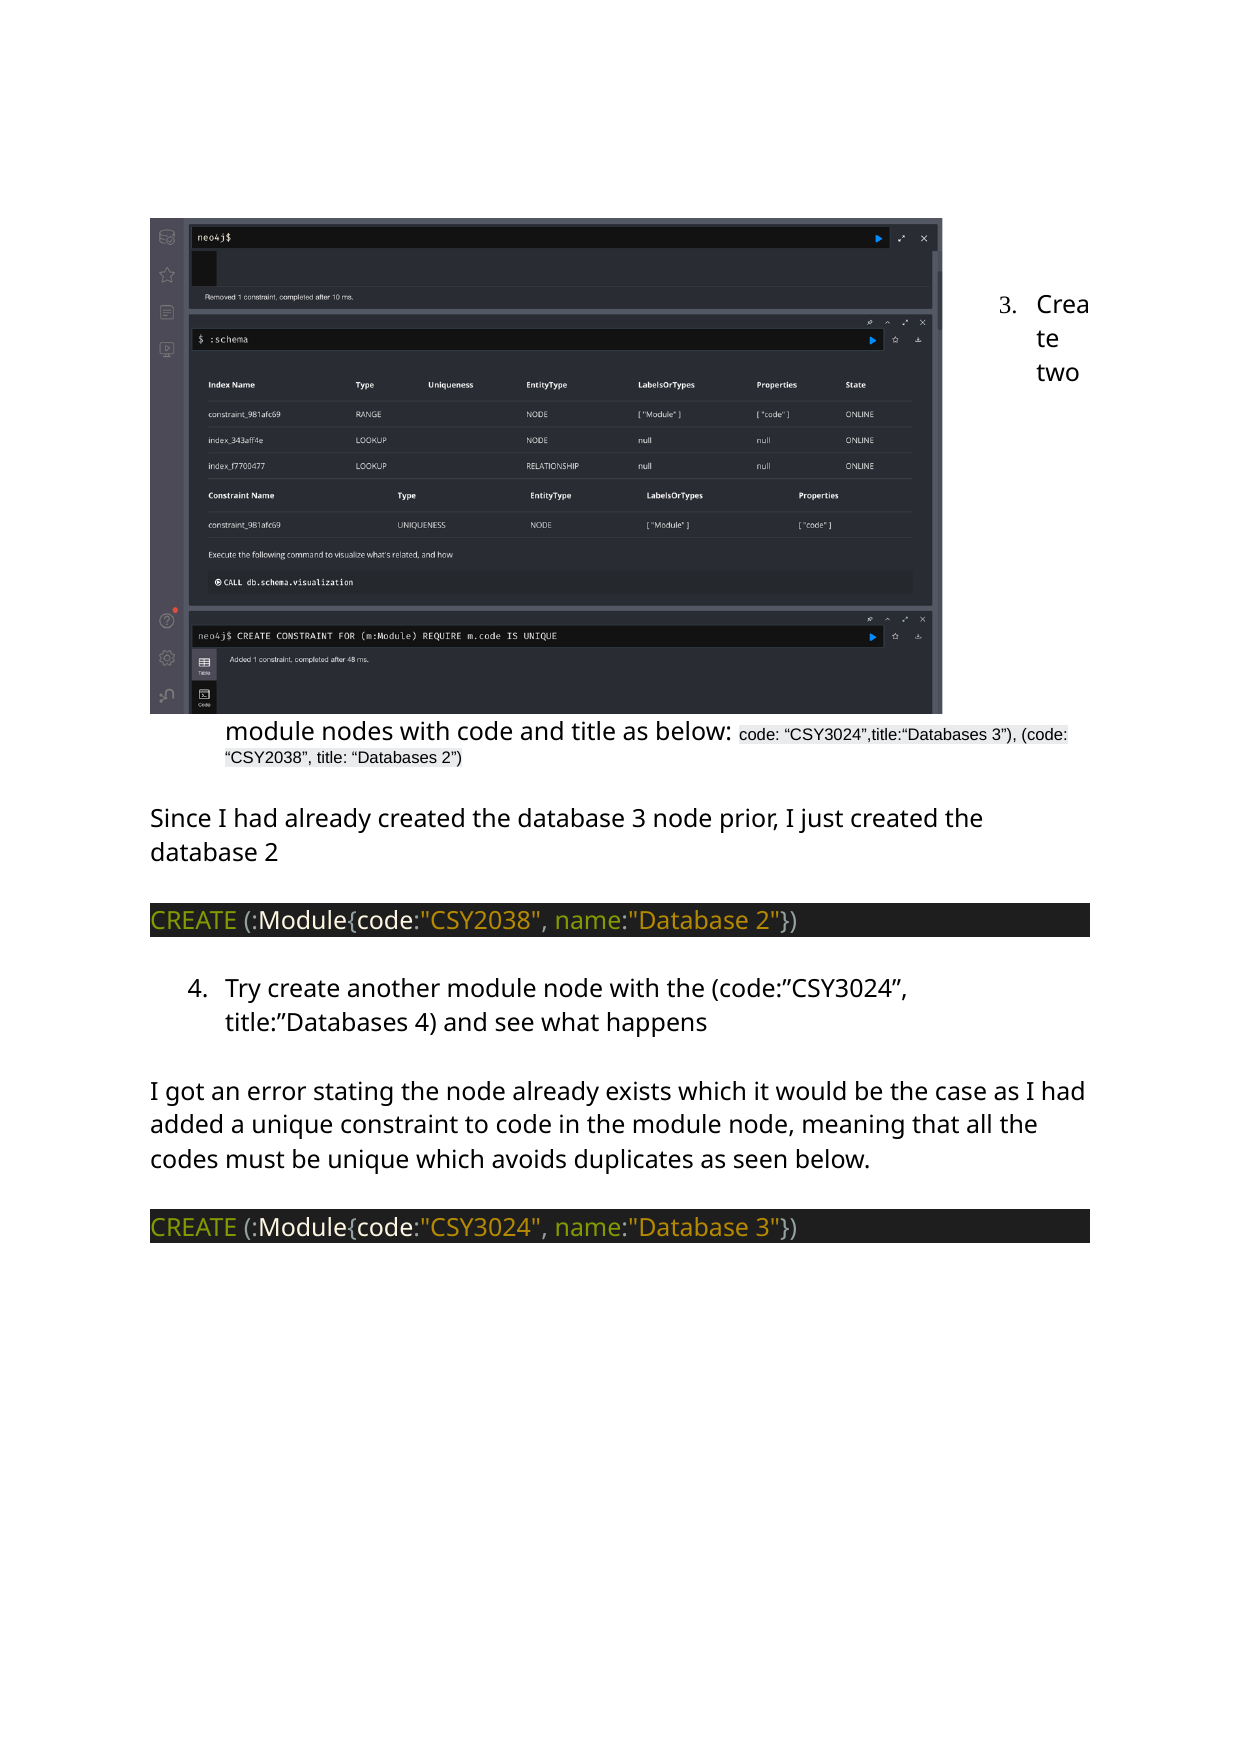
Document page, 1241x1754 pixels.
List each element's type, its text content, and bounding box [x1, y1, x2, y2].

list Try create another module node with the (code:”CSY3024”, title:”Databases 4) and see what happens [187, 971, 1090, 1039]
text Since I had already created the database 3 node prior, I just created the database 2 [150, 801, 1090, 869]
text I got an error stating the node already exists which it would be the case as I had added a unique constraint to code in the module node, meaning that all the codes must be unique which avoids duplicates as seen below. [150, 1073, 1090, 1175]
text CREATE (:Module{code:"CSY3024", name:"Database 3"}) [150, 1209, 1090, 1243]
picture [150, 218, 943, 714]
text CREATE (:Module{code:"CSY2038", name:"Database 2"}) [150, 903, 1090, 937]
